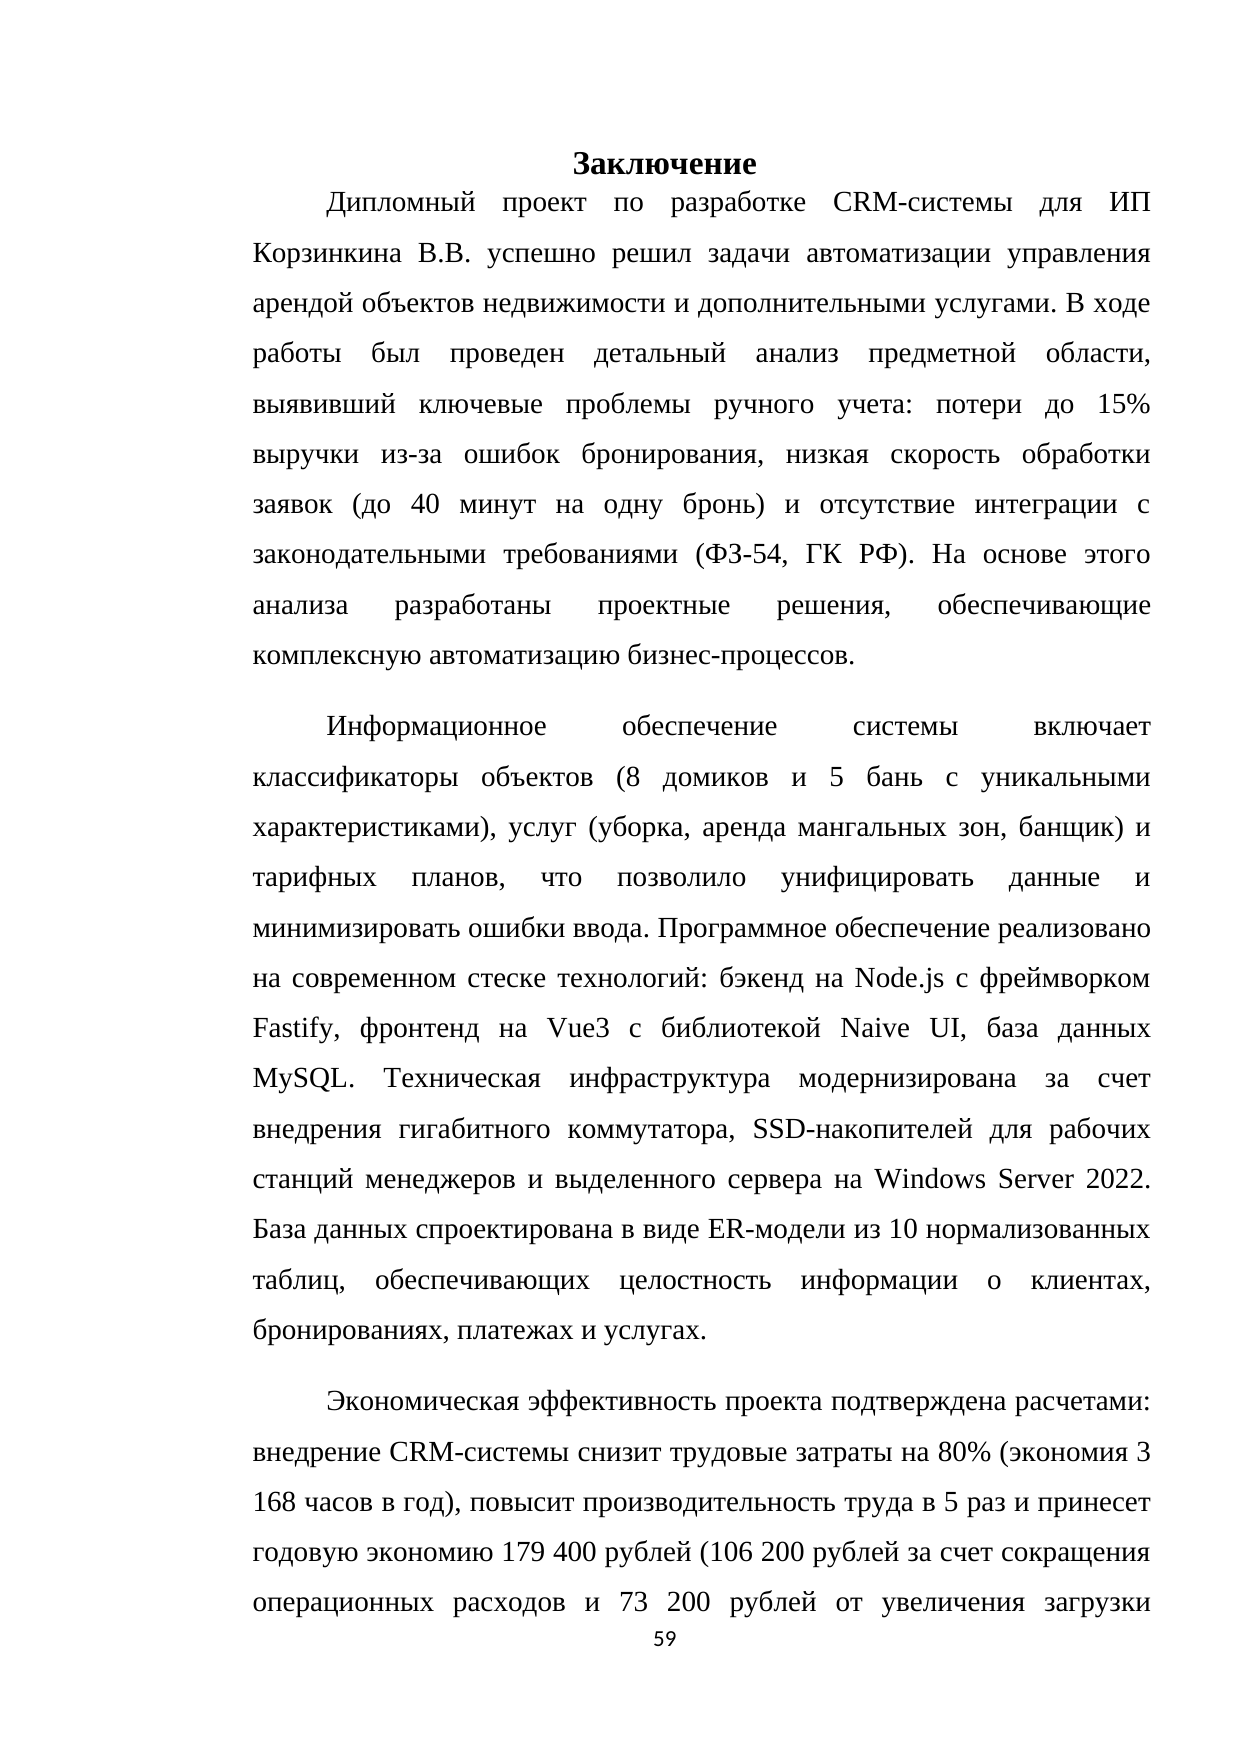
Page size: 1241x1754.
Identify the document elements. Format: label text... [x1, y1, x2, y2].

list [252, 1383, 1152, 1618]
subtitle Заключение [177, 143, 1152, 181]
list Дипломный проект по разработке CRM-системы для ИП Корзинкина В.В. успешно решил задачи автоматизации управления арендой объектов недвижимости и дополнительными услугами. В ходе работы был проведен детальный анализ предметной области, выявивший ключевые проблемы ручного учета: потери до 15% выручки из-за ошибок бронирования, низкая скорость обработки заявок (до 40 минут на одну бронь) и отсутствие интеграции с законодательными требованиями (ФЗ-54, ГК РФ). На основе этого анализа разработаны проектные решения, обеспечивающие комплексную автоматизацию бизнес-процессов. [252, 184, 1152, 671]
list Информационное обеспечение системы включает классификаторы объектов (8 домиков и 5 бань с уникальными характеристиками), услуг (уборка, аренда мангальных зон, банщик) и тарифных планов, что позволило унифицировать данные и минимизировать ошибки ввода. Программное обеспечение реализовано на современном стеске технологий: бэкенд на Node.js с фреймворком Fastify, фронтенд на Vue3 с библиотекой Naive UI, база данных MySQL. Техническая инфраструктура модернизирована за счет внедрения гигабитного коммутатора, SSD-накопителей для рабочих станций менеджеров и выделенного сервера на Windows Server 2022. База данных спроектирована в виде ER-модели из 10 нормализованных таблиц, обеспечивающих целостность информации о клиентах, бронированиях, платежах и услугах. [252, 708, 1152, 1346]
